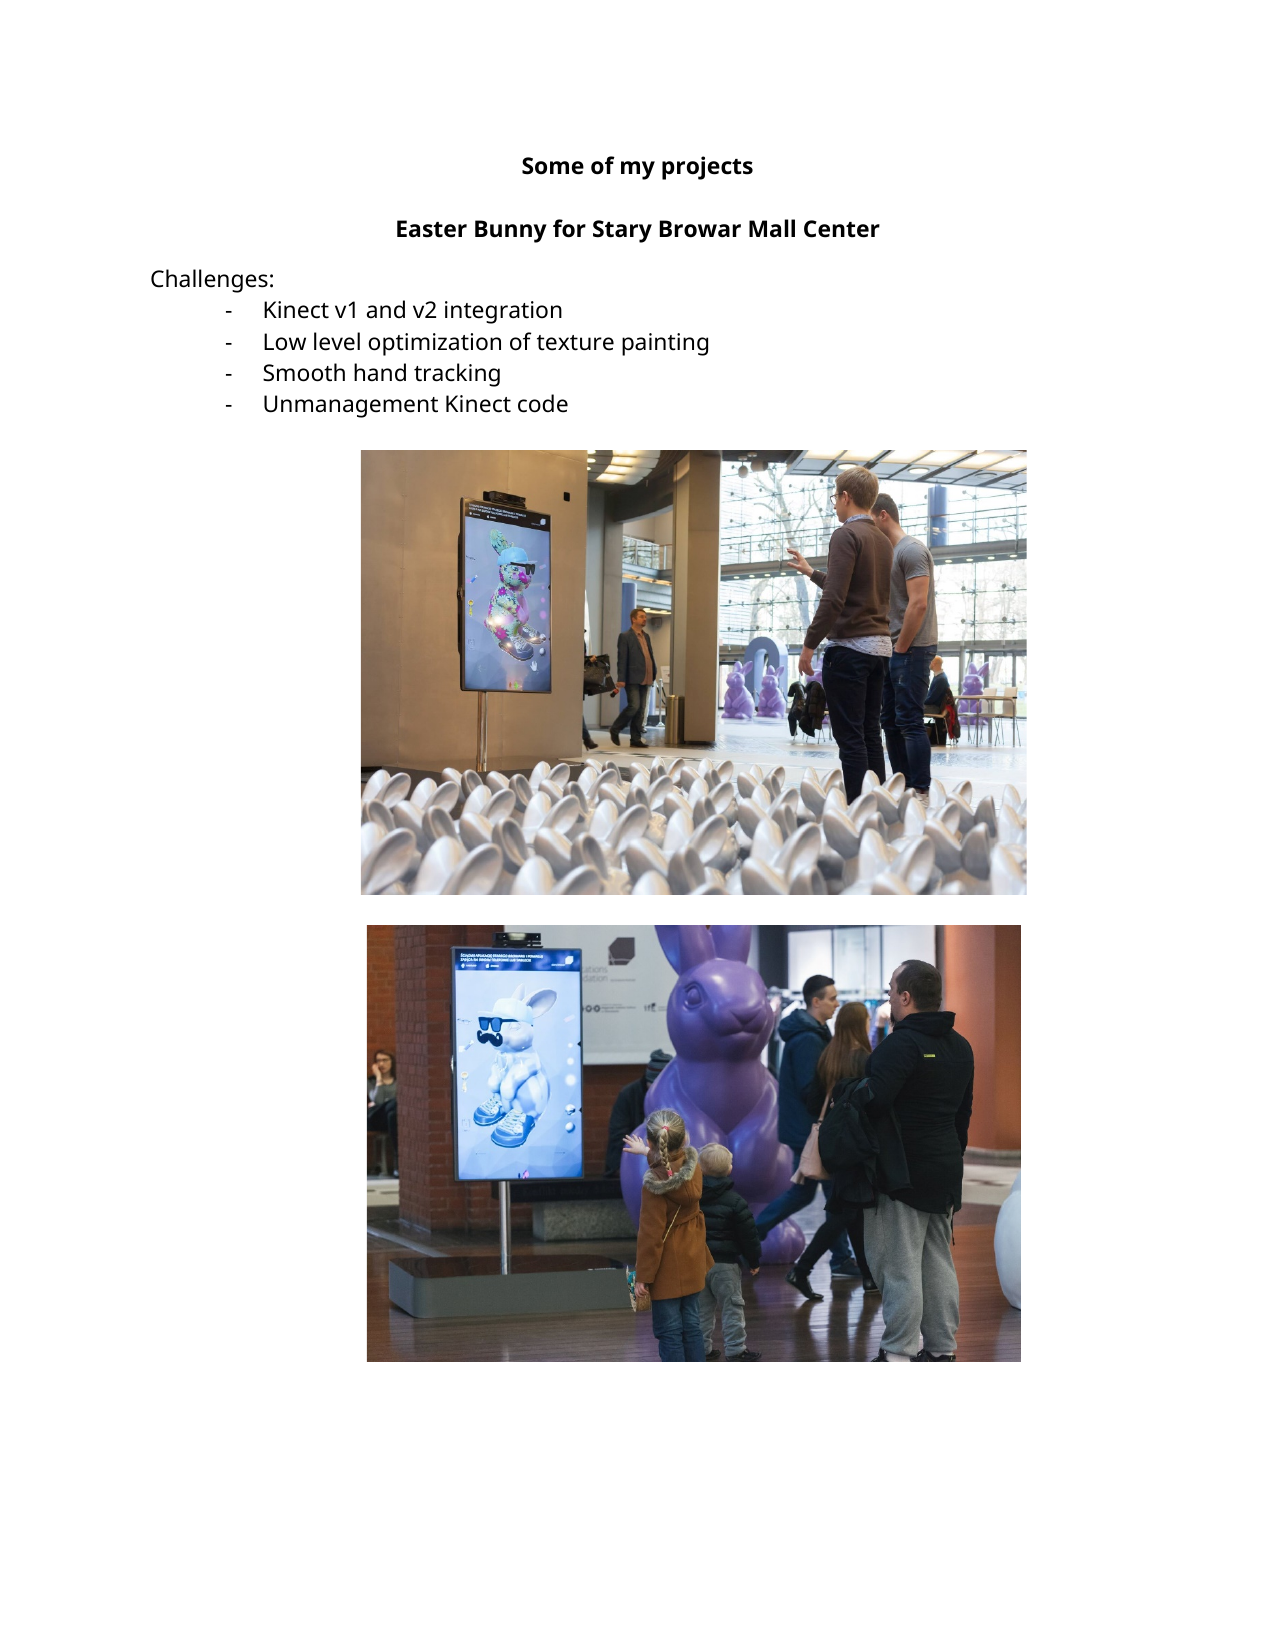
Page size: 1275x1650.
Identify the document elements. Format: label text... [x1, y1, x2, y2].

picture [366, 925, 1021, 1362]
list Unmanagement Kinect code [225, 388, 1125, 419]
list Low level optimization of texture painting [225, 325, 1125, 357]
text Challenges: [150, 263, 1125, 294]
list Smooth hand tracking [225, 357, 1125, 388]
picture [360, 450, 1027, 895]
list Kinect v1 and v2 integration [225, 294, 1125, 325]
text Some of my projects [150, 150, 1125, 181]
text Easter Bunny for Stary Browar Mall Center [150, 212, 1125, 244]
